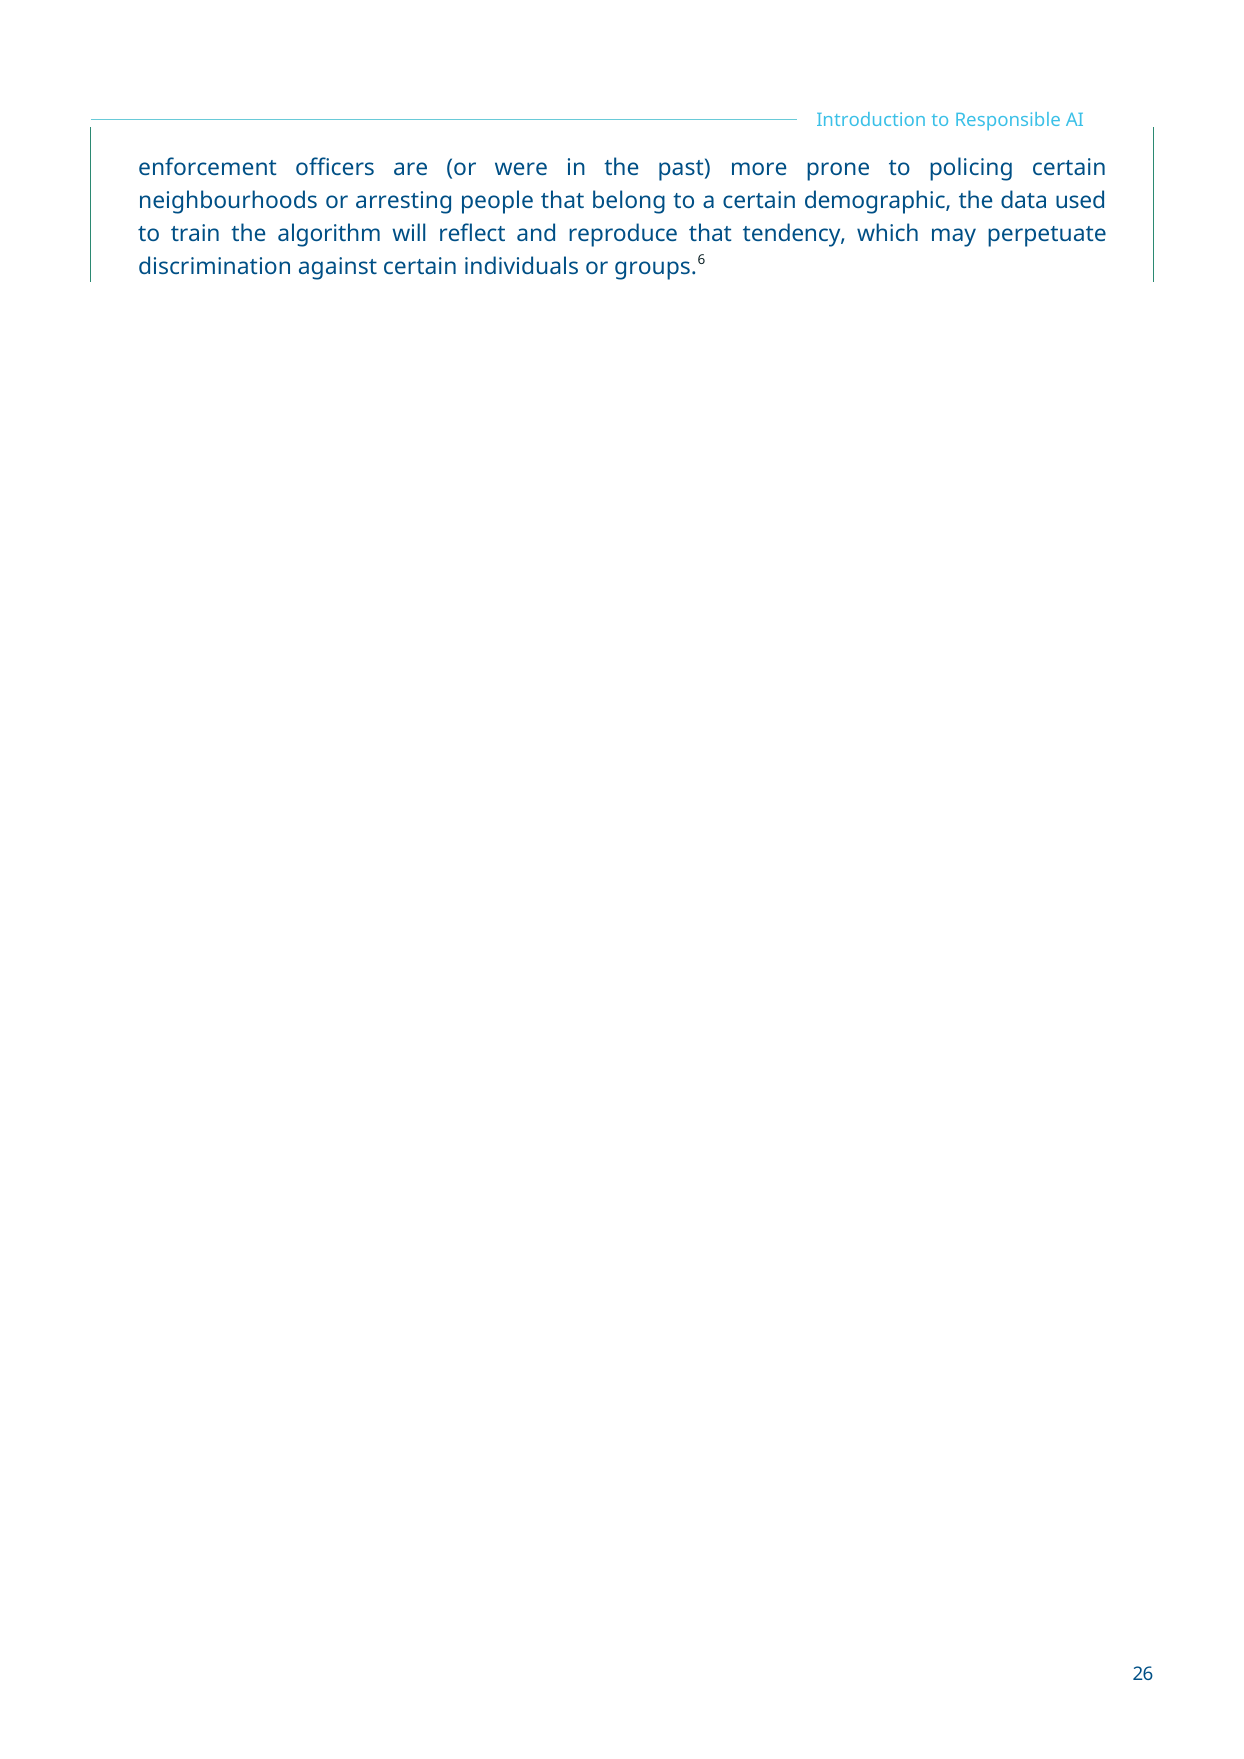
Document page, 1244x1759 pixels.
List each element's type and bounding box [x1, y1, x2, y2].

table_cell [91, 127, 1153, 282]
